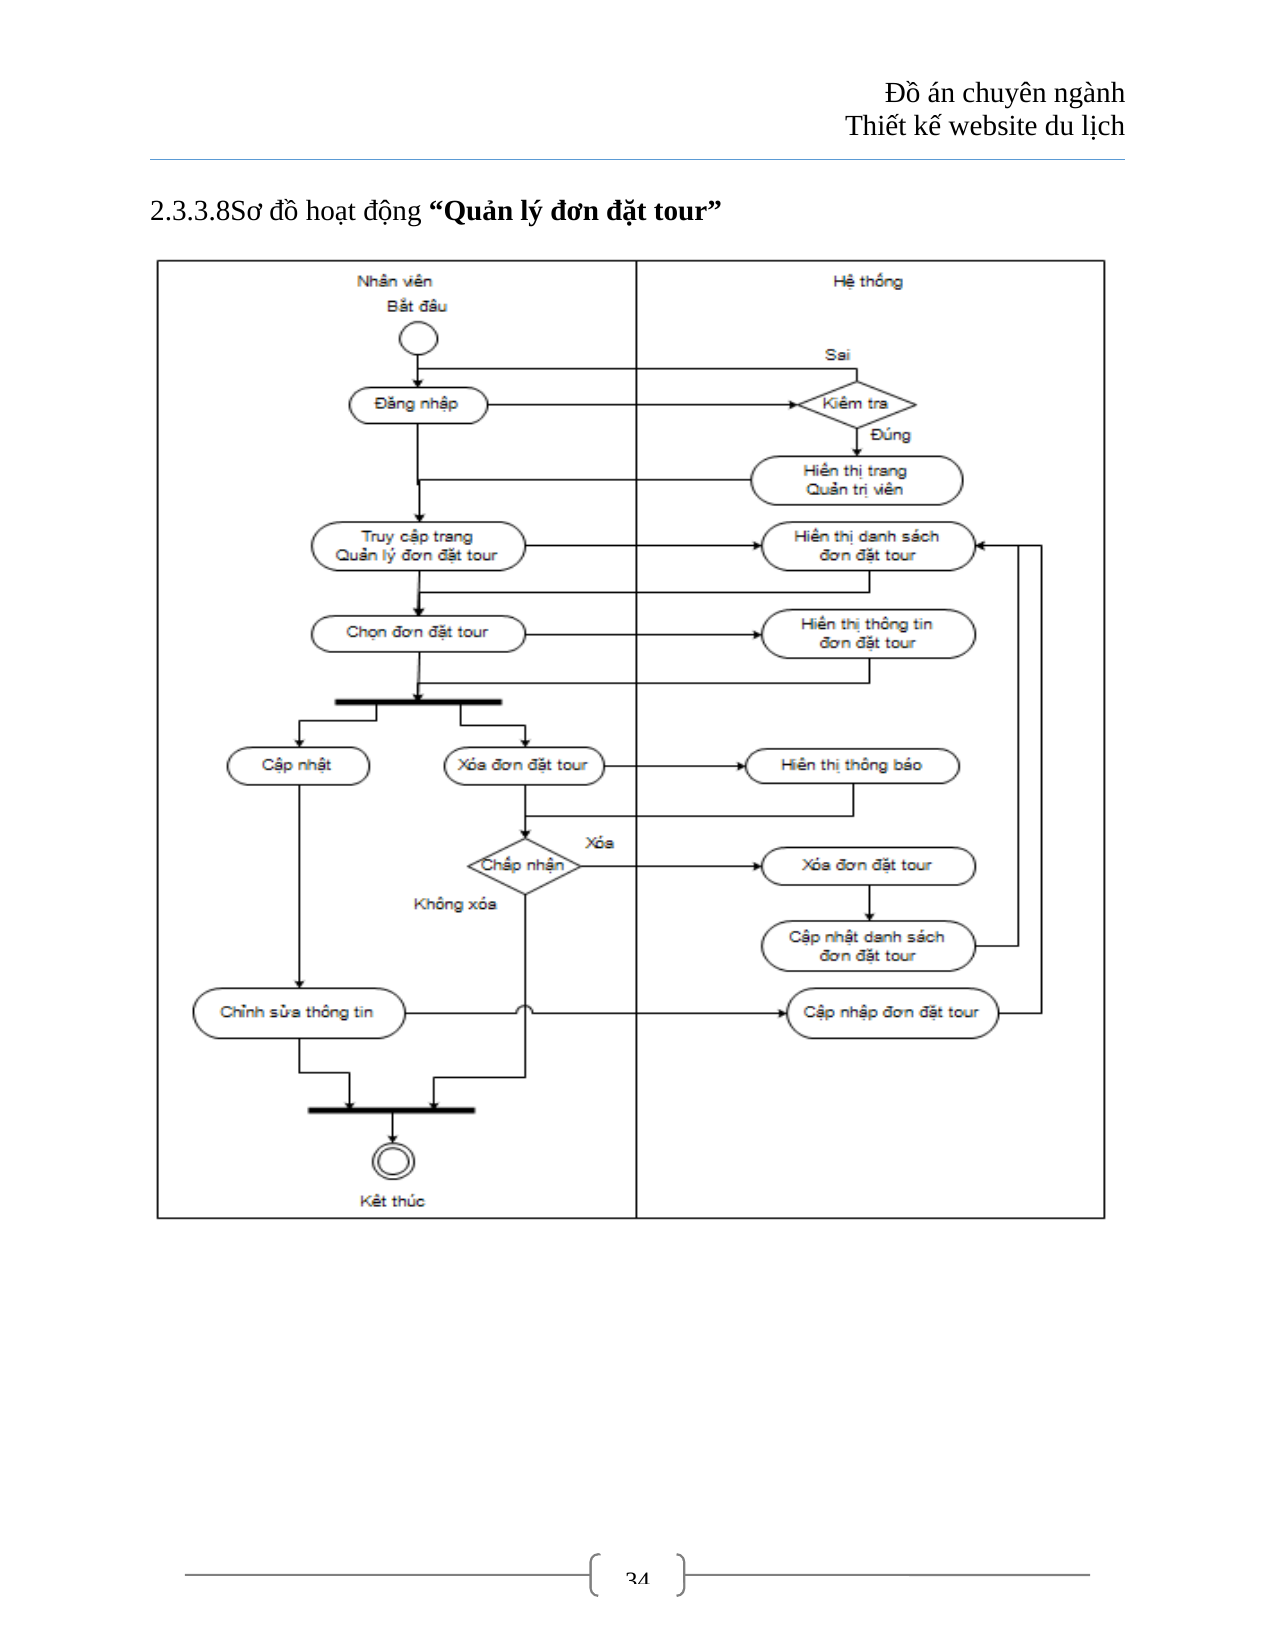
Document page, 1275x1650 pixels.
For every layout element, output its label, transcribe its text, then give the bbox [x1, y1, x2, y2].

picture [150, 254, 1111, 1224]
subtitle 2.3.3.8Sơ đồ hoạt động “Quản lý đơn đặt tour” [150, 193, 1125, 227]
